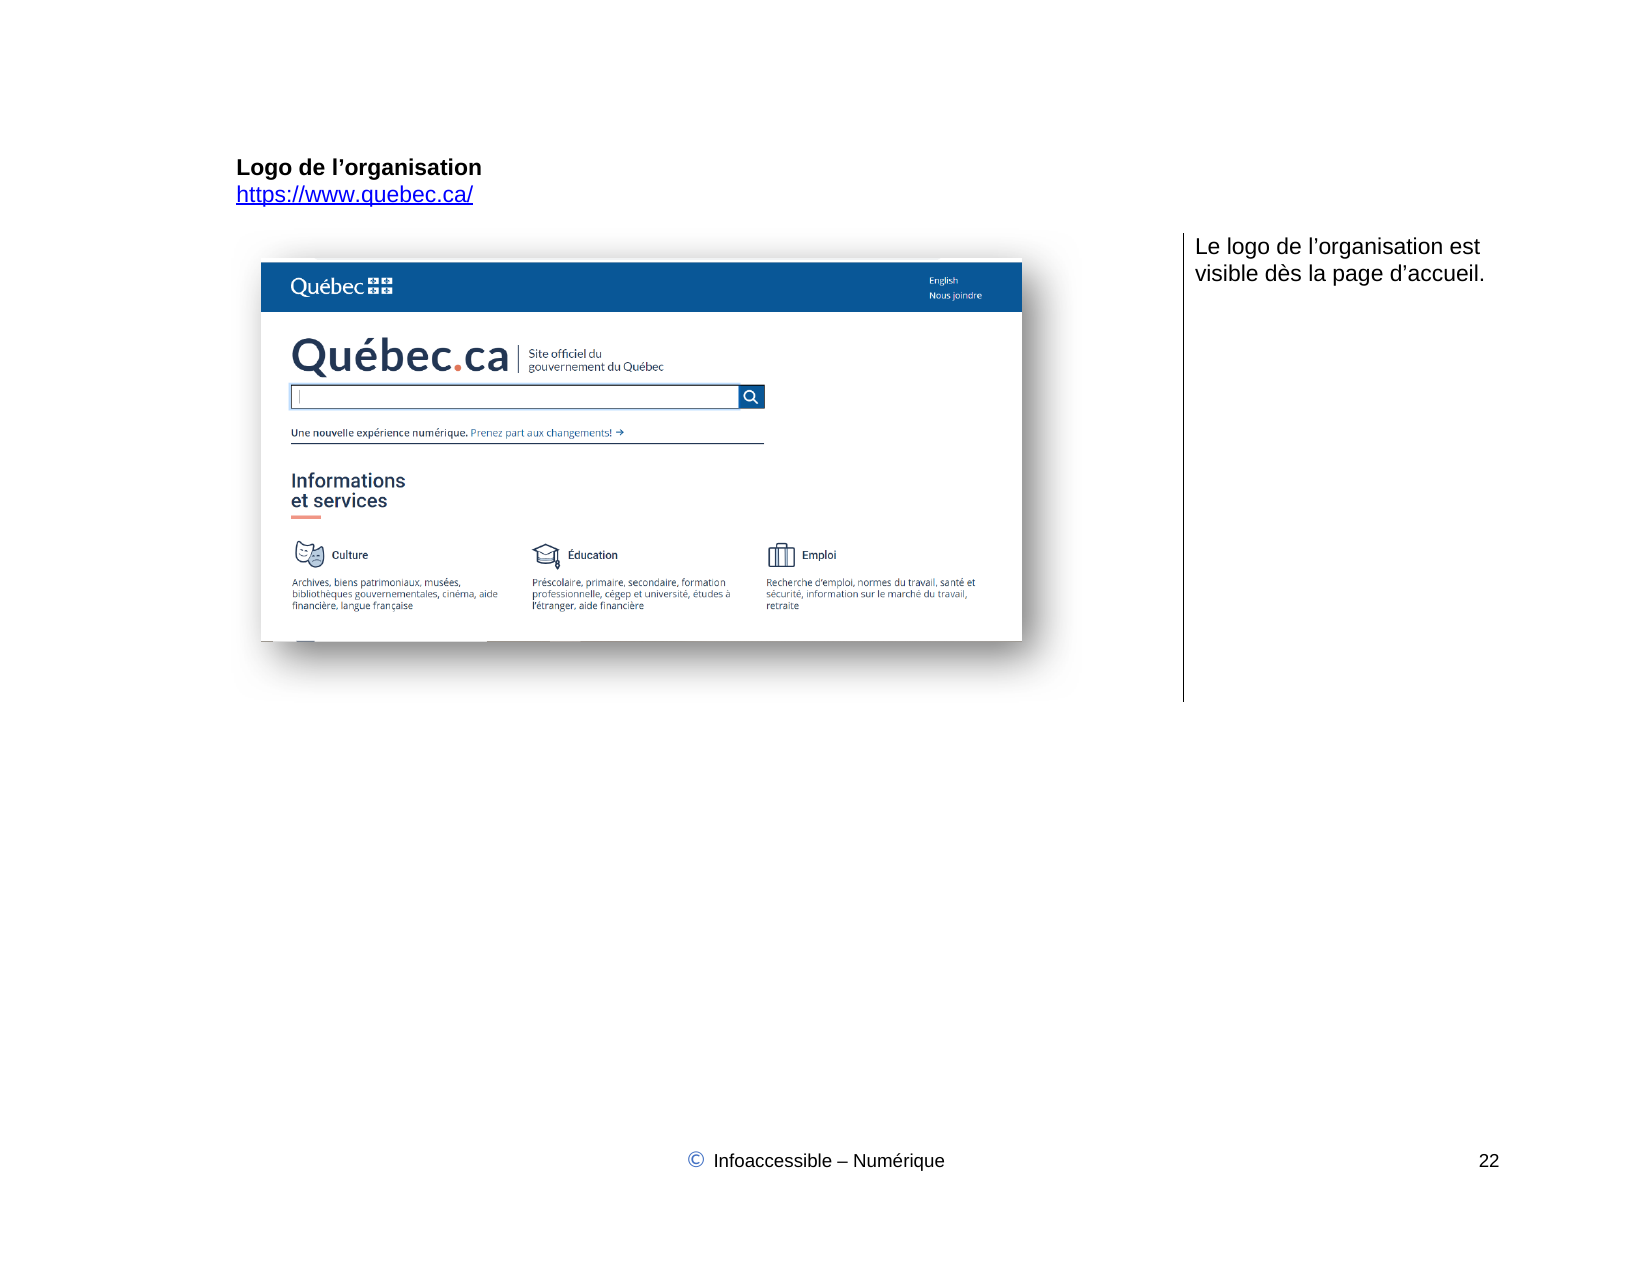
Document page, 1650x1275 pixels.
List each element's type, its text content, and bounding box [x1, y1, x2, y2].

table_cell Le logo de l’organisation est visible dès la page d’accueil. [1184, 233, 1523, 702]
picture [261, 258, 1022, 642]
table_cell [150, 233, 1183, 702]
table_header Logo de l’organisation https://www.quebec.ca/ [150, 150, 1523, 233]
